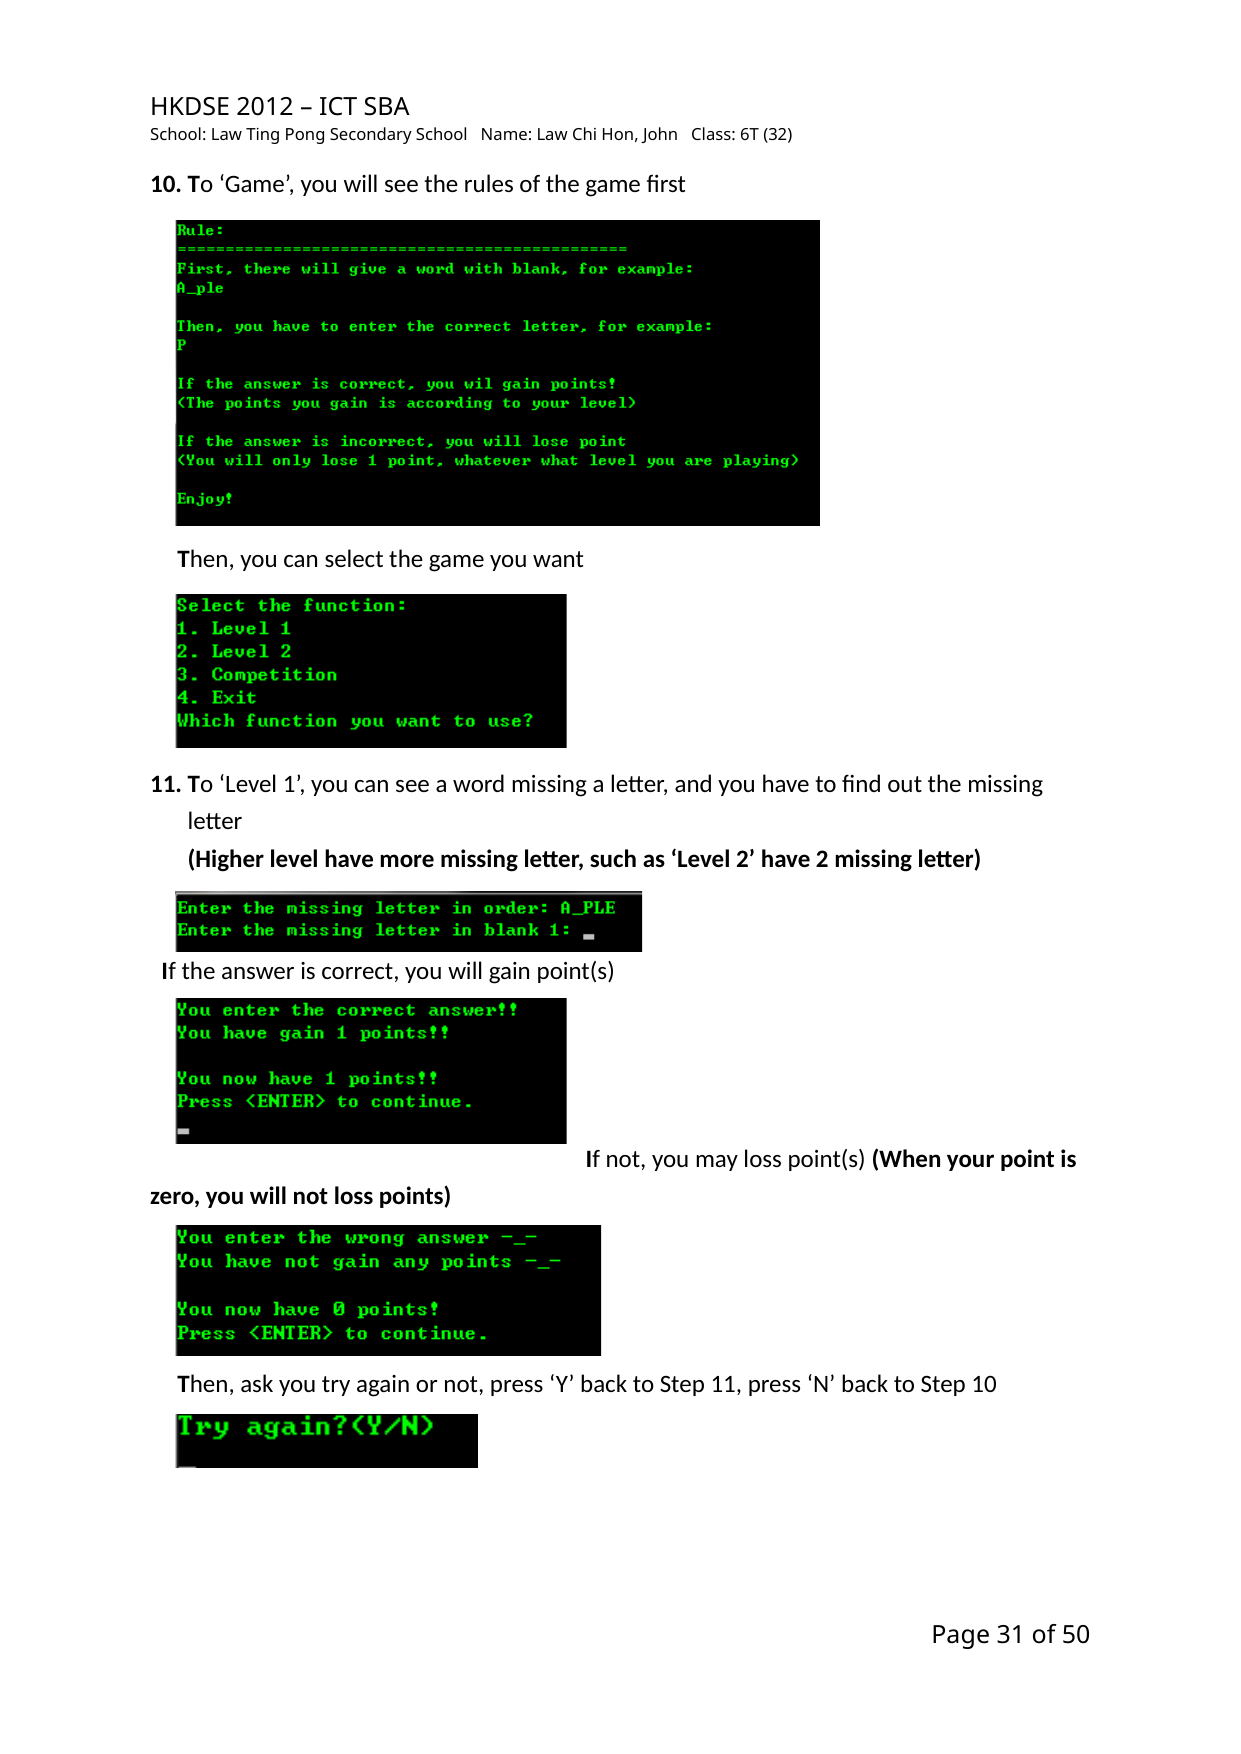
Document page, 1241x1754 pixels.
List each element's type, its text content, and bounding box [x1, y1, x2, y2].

text If the answer is correct, you will gain point(s) [150, 952, 1090, 989]
list To ‘Level 1’, you can see a word missing a letter, and you have to find out the missing letter [150, 764, 1090, 839]
text Then, ask you try again or not, press ‘Y’ back to Step 11, press ‘N’ back to Step 10 [150, 1364, 1090, 1402]
picture [175, 220, 820, 526]
text (Higher level have more missing letter, such as ‘Level 2’ have 2 missing letter) [187, 839, 1090, 877]
picture [175, 594, 567, 748]
picture [175, 1225, 602, 1356]
picture [175, 891, 643, 952]
picture [175, 1414, 478, 1468]
picture [175, 998, 567, 1144]
list To ‘Game’, you will see the rules of the game first [150, 164, 1090, 202]
text Then, you can select the game you want [150, 539, 1090, 577]
text If not, you may loss point(s) (When your point is zero, you will not loss points) [150, 1139, 1090, 1214]
